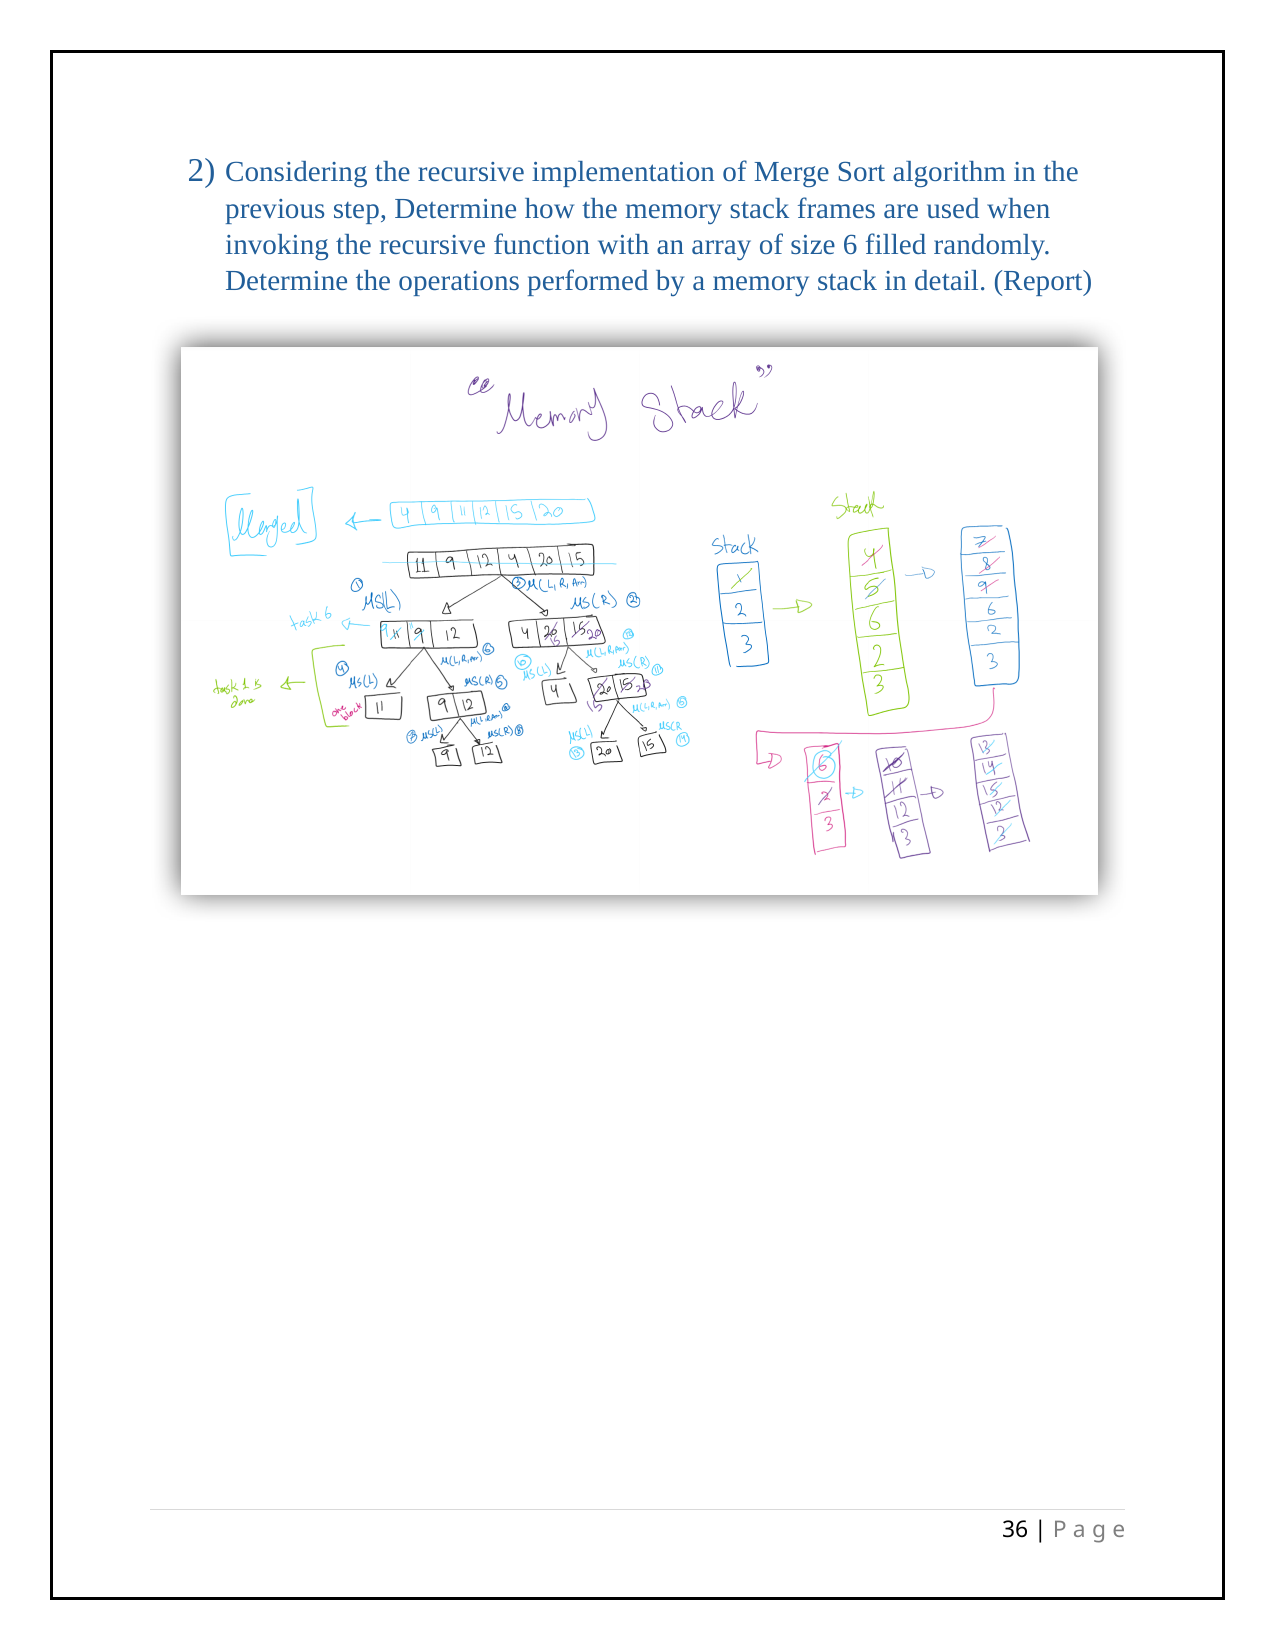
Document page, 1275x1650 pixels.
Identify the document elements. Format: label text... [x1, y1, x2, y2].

list Considering the recursive implementation of Merge Sort algorithm in the previous step, Determine how the memory stack frames are used when invoking the recursive function with an array of size 6 filled randomly. Determine the operations performed by a memory stack in detail. (Report) [187, 150, 1125, 297]
picture [181, 347, 1098, 895]
